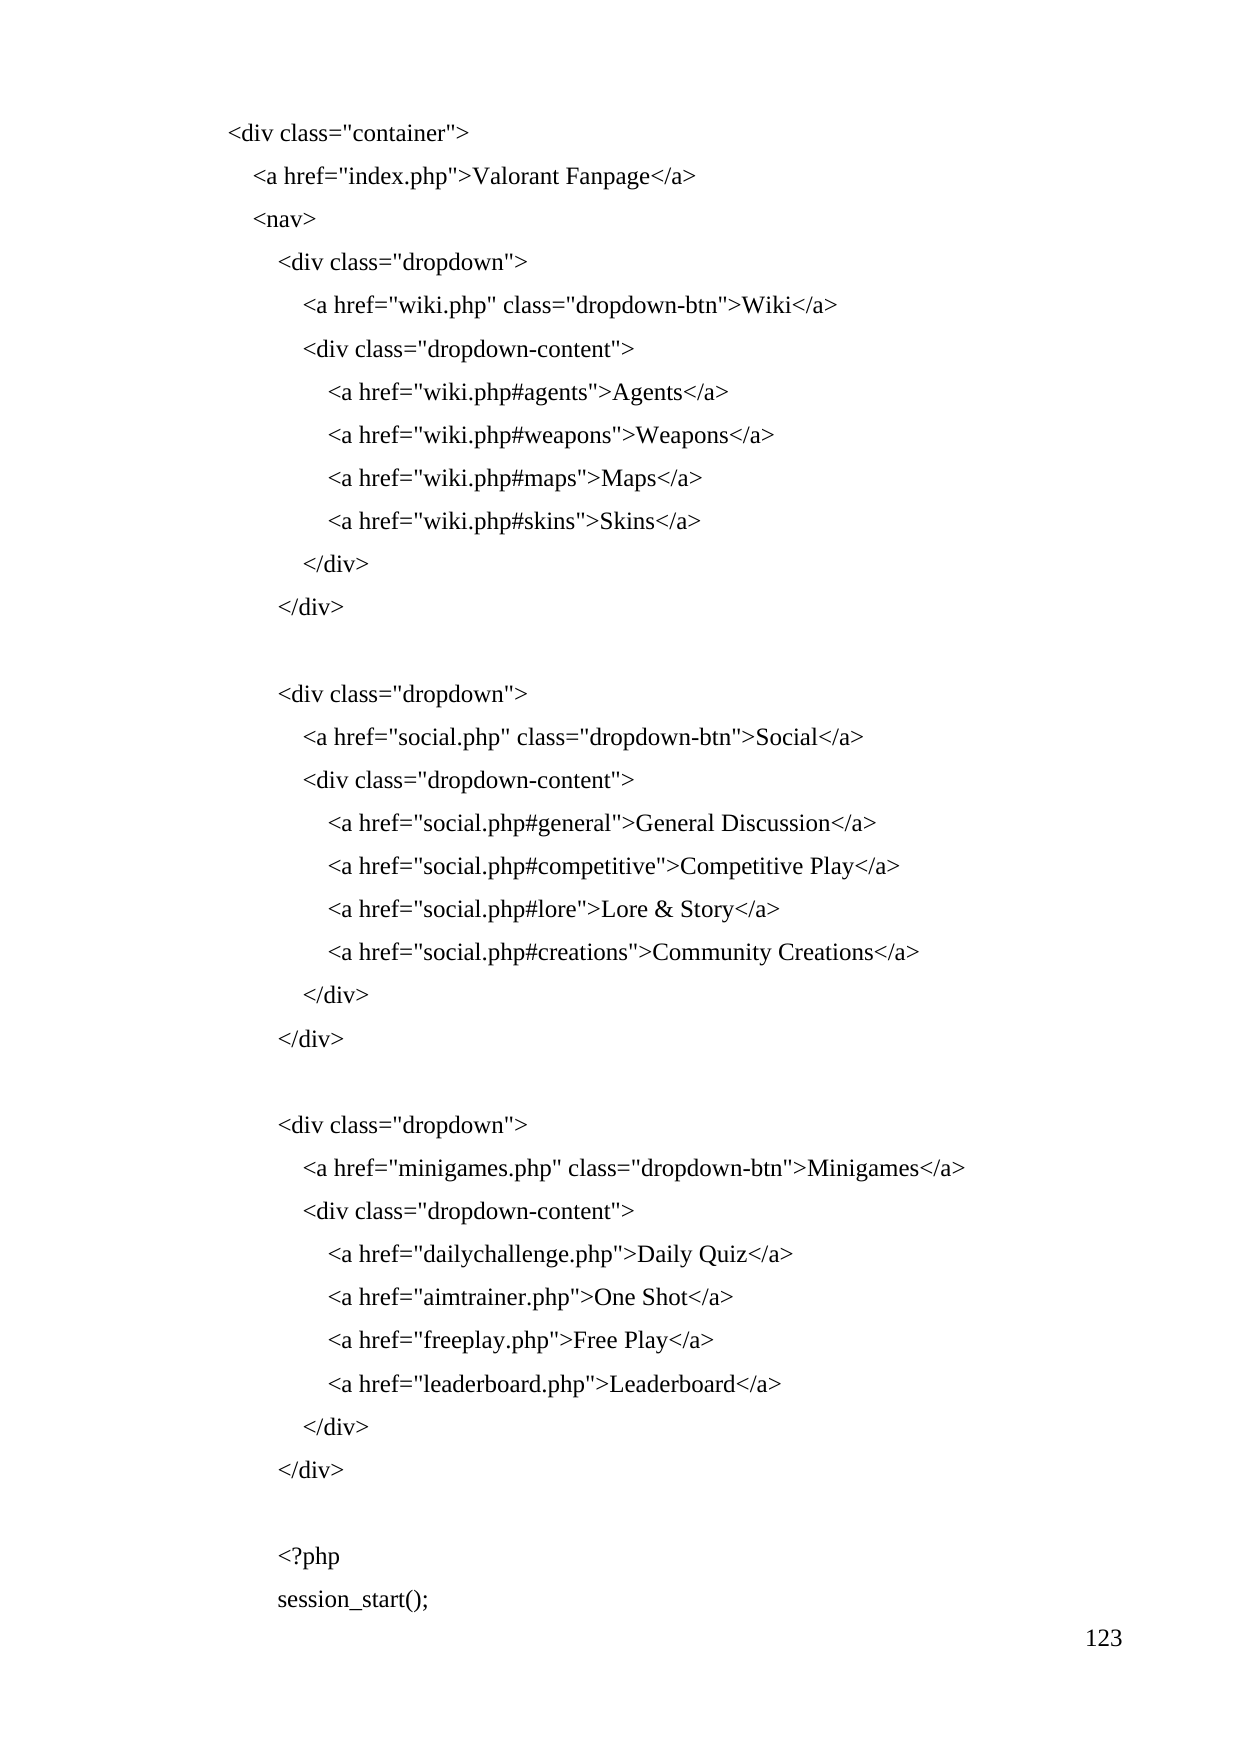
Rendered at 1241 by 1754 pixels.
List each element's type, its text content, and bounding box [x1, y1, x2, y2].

text <a href="social.php" class="dropdown-btn">Social</a> [177, 722, 1122, 751]
text <a href="leaderboard.php">Leaderboard</a> [177, 1369, 1122, 1397]
text <a href="dailychallenge.php">Daily Quiz</a> [177, 1239, 1122, 1268]
text <div class="dropdown"> [177, 247, 1122, 276]
text <a href="minigames.php" class="dropdown-btn">Minigames</a> [177, 1153, 1122, 1182]
text <a href="social.php#general">General Discussion</a> [177, 808, 1122, 837]
text </div> [177, 549, 1122, 578]
text <a href="index.php">Valorant Fanpage</a> [177, 161, 1122, 190]
text <div class="dropdown-content"> [177, 765, 1122, 794]
text <a href="wiki.php" class="dropdown-btn">Wiki</a> [177, 291, 1122, 319]
text <a href="wiki.php#maps">Maps</a> [177, 463, 1122, 492]
text <div class="dropdown"> [177, 1110, 1122, 1139]
text </div> [177, 981, 1122, 1009]
text <nav> [177, 204, 1122, 233]
text </div> [177, 1412, 1122, 1441]
text <a href="social.php#creations">Community Creations</a> [177, 937, 1122, 966]
text </div> [177, 592, 1122, 621]
text <div class="dropdown-content"> [177, 334, 1122, 362]
text <a href="social.php#competitive">Competitive Play</a> [177, 851, 1122, 880]
text <a href="social.php#lore">Lore & Story</a> [177, 894, 1122, 923]
text </div> [177, 1455, 1122, 1484]
text <a href="wiki.php#agents">Agents</a> [177, 377, 1122, 406]
text </div> [177, 1024, 1122, 1052]
text <a href="wiki.php#skins">Skins</a> [177, 506, 1122, 535]
text <a href="freeplay.php">Free Play</a> [177, 1326, 1122, 1354]
text <?php [177, 1541, 1122, 1570]
text <div class="dropdown-content"> [177, 1196, 1122, 1225]
text <a href="aimtrainer.php">One Shot</a> [177, 1282, 1122, 1311]
text session_start(); [177, 1584, 1122, 1613]
text <div class="container"> [177, 118, 1122, 147]
text <a href="wiki.php#weapons">Weapons</a> [177, 420, 1122, 449]
text <div class="dropdown"> [177, 679, 1122, 707]
